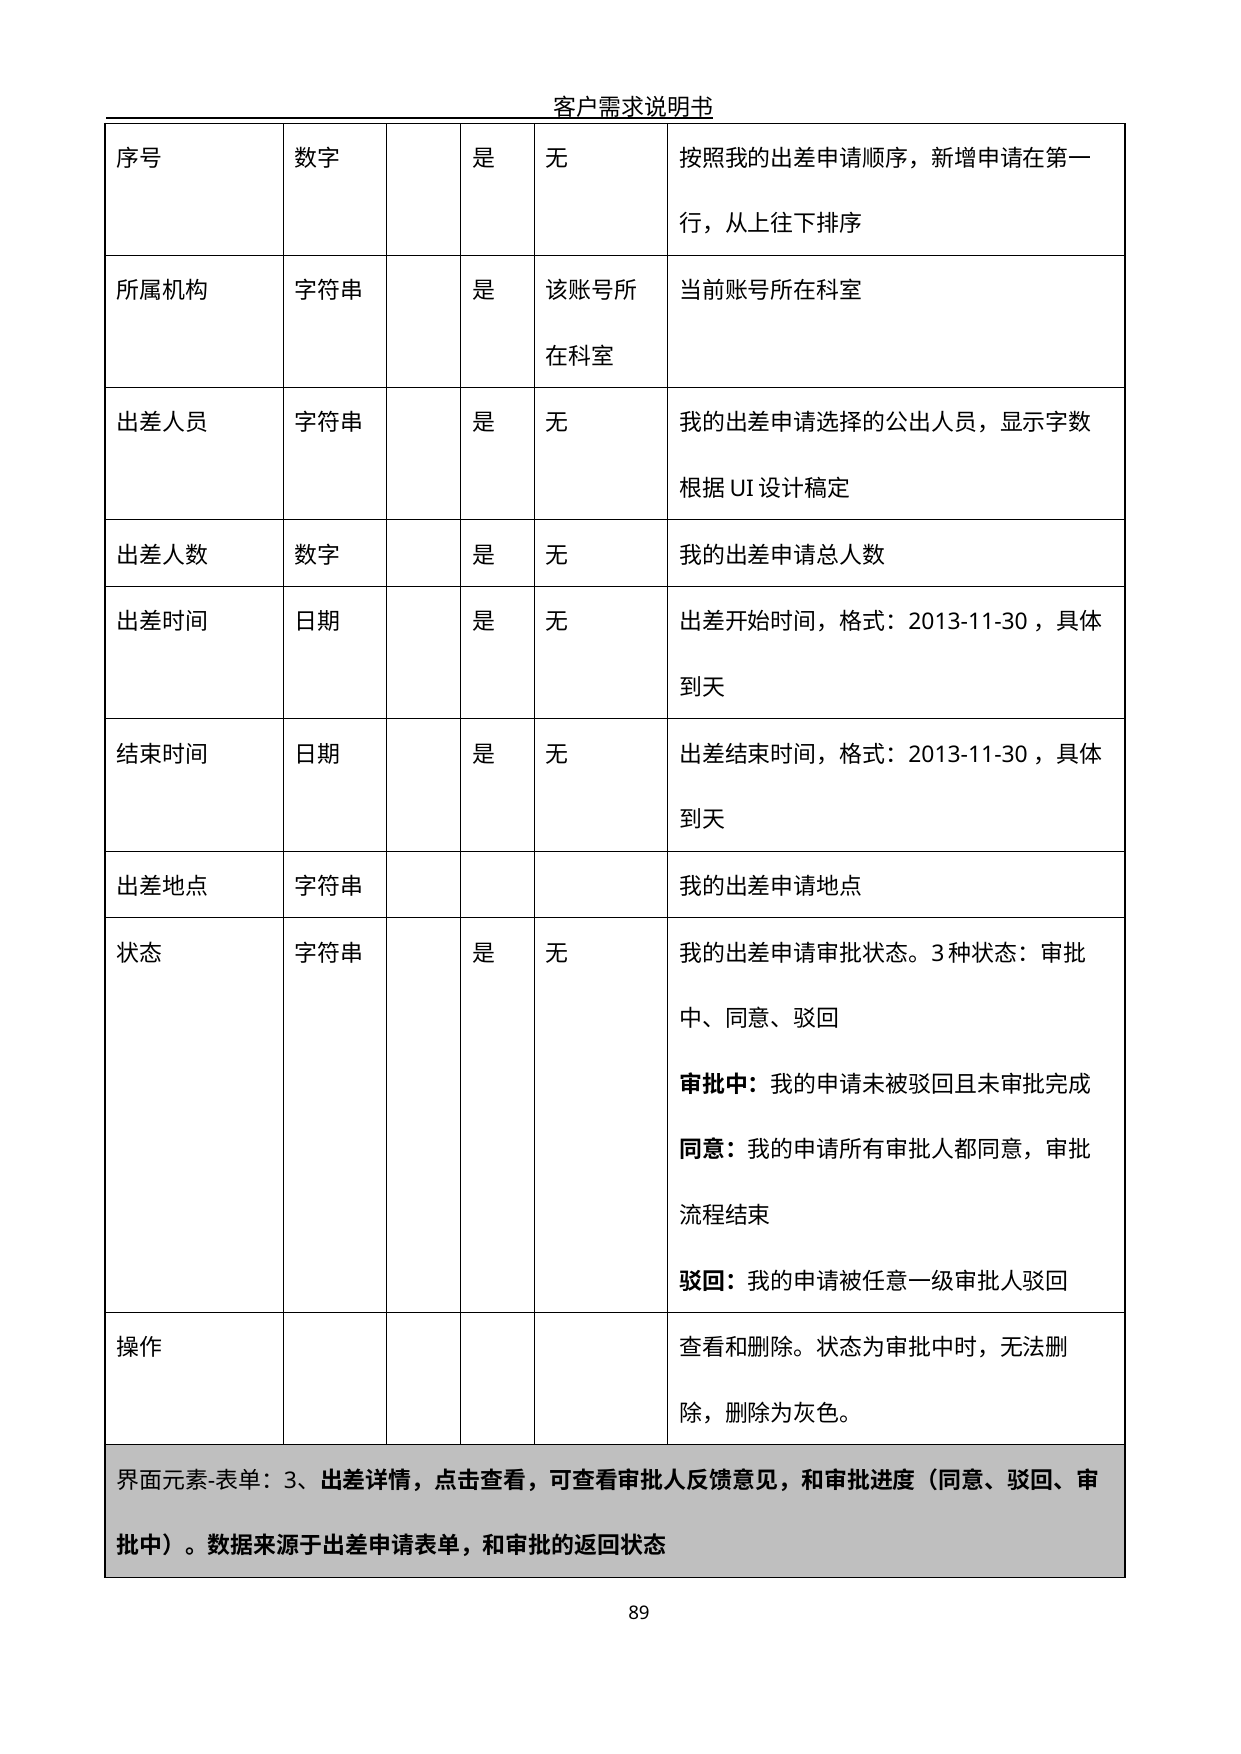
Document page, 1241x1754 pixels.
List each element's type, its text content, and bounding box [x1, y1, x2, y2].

table_cell 字符串 [284, 852, 386, 917]
table_cell [387, 256, 460, 387]
table_cell [535, 1313, 667, 1444]
table_cell 是 [461, 388, 534, 519]
table_cell 是 [461, 918, 534, 1312]
table_cell 是 [461, 587, 534, 718]
table_cell 是 [461, 719, 534, 851]
table_cell 我的出差申请审批状态。3种状态：审批中、同意、驳回 审批中：我的申请未被驳回且未审批完成 同意：我的申请所有审批人都同意，审批流程结束 驳回：我的申请被任意一级审批人驳回 [668, 918, 1124, 1312]
table_cell 查看和删除。状态为审批中时，无法删除，删除为灰色。 [668, 1313, 1124, 1444]
table_cell [387, 719, 460, 851]
table_cell 日期 [284, 719, 386, 851]
table_cell 出差时间 [106, 587, 283, 718]
table_cell 所属机构 [106, 256, 283, 387]
table_cell 无 [535, 918, 667, 1312]
table_cell [387, 1313, 460, 1444]
table_cell 我的出差申请选择的公出人员，显示字数根据UI设计稿定 [668, 388, 1124, 519]
table_cell 按照我的出差申请顺序，新增申请在第一行，从上往下排序 [668, 124, 1124, 255]
table_cell 无 [535, 124, 667, 255]
table_cell [387, 852, 460, 917]
table_cell 界面元素-表单：3、出差详情，点击查看，可查看审批人反馈意见，和审批进度（同意、驳回、审批中）。数据来源于出差申请表单，和审批的返回状态 [106, 1445, 1124, 1577]
table_cell 出差开始时间，格式：2013-11-30 ，具体到天 [668, 587, 1124, 718]
table_cell 我的出差申请地点 [668, 852, 1124, 917]
table_cell 我的出差申请总人数 [668, 520, 1124, 586]
table_cell [461, 1313, 534, 1444]
table_cell 无 [535, 587, 667, 718]
table_cell 是 [461, 256, 534, 387]
table_cell [387, 918, 460, 1312]
table_cell 出差地点 [106, 852, 283, 917]
table_cell [387, 124, 460, 255]
table_cell 无 [535, 719, 667, 851]
table_cell [535, 852, 667, 917]
table_cell 结束时间 [106, 719, 283, 851]
table_cell [387, 587, 460, 718]
table_cell 出差人数 [106, 520, 283, 586]
table_cell [387, 520, 460, 586]
table_cell 无 [535, 520, 667, 586]
table_cell 当前账号所在科室 [668, 256, 1124, 387]
table_cell 字符串 [284, 918, 386, 1312]
table_cell [284, 1313, 386, 1444]
table_cell 出差结束时间，格式：2013-11-30 ，具体到天 [668, 719, 1124, 851]
table_cell 序号 [106, 124, 283, 255]
table_cell 日期 [284, 587, 386, 718]
table_cell 是 [461, 520, 534, 586]
table_cell 是 [461, 124, 534, 255]
table_cell [387, 388, 460, 519]
table_cell 数字 [284, 124, 386, 255]
table_cell 字符串 [284, 388, 386, 519]
table_cell 出差人员 [106, 388, 283, 519]
table_cell 操作 [106, 1313, 283, 1444]
table_cell 状态 [106, 918, 283, 1312]
table_cell 字符串 [284, 256, 386, 387]
table_cell 数字 [284, 520, 386, 586]
table_cell 该账号所在科室 [535, 256, 667, 387]
table_cell 无 [535, 388, 667, 519]
table_cell [461, 852, 534, 917]
